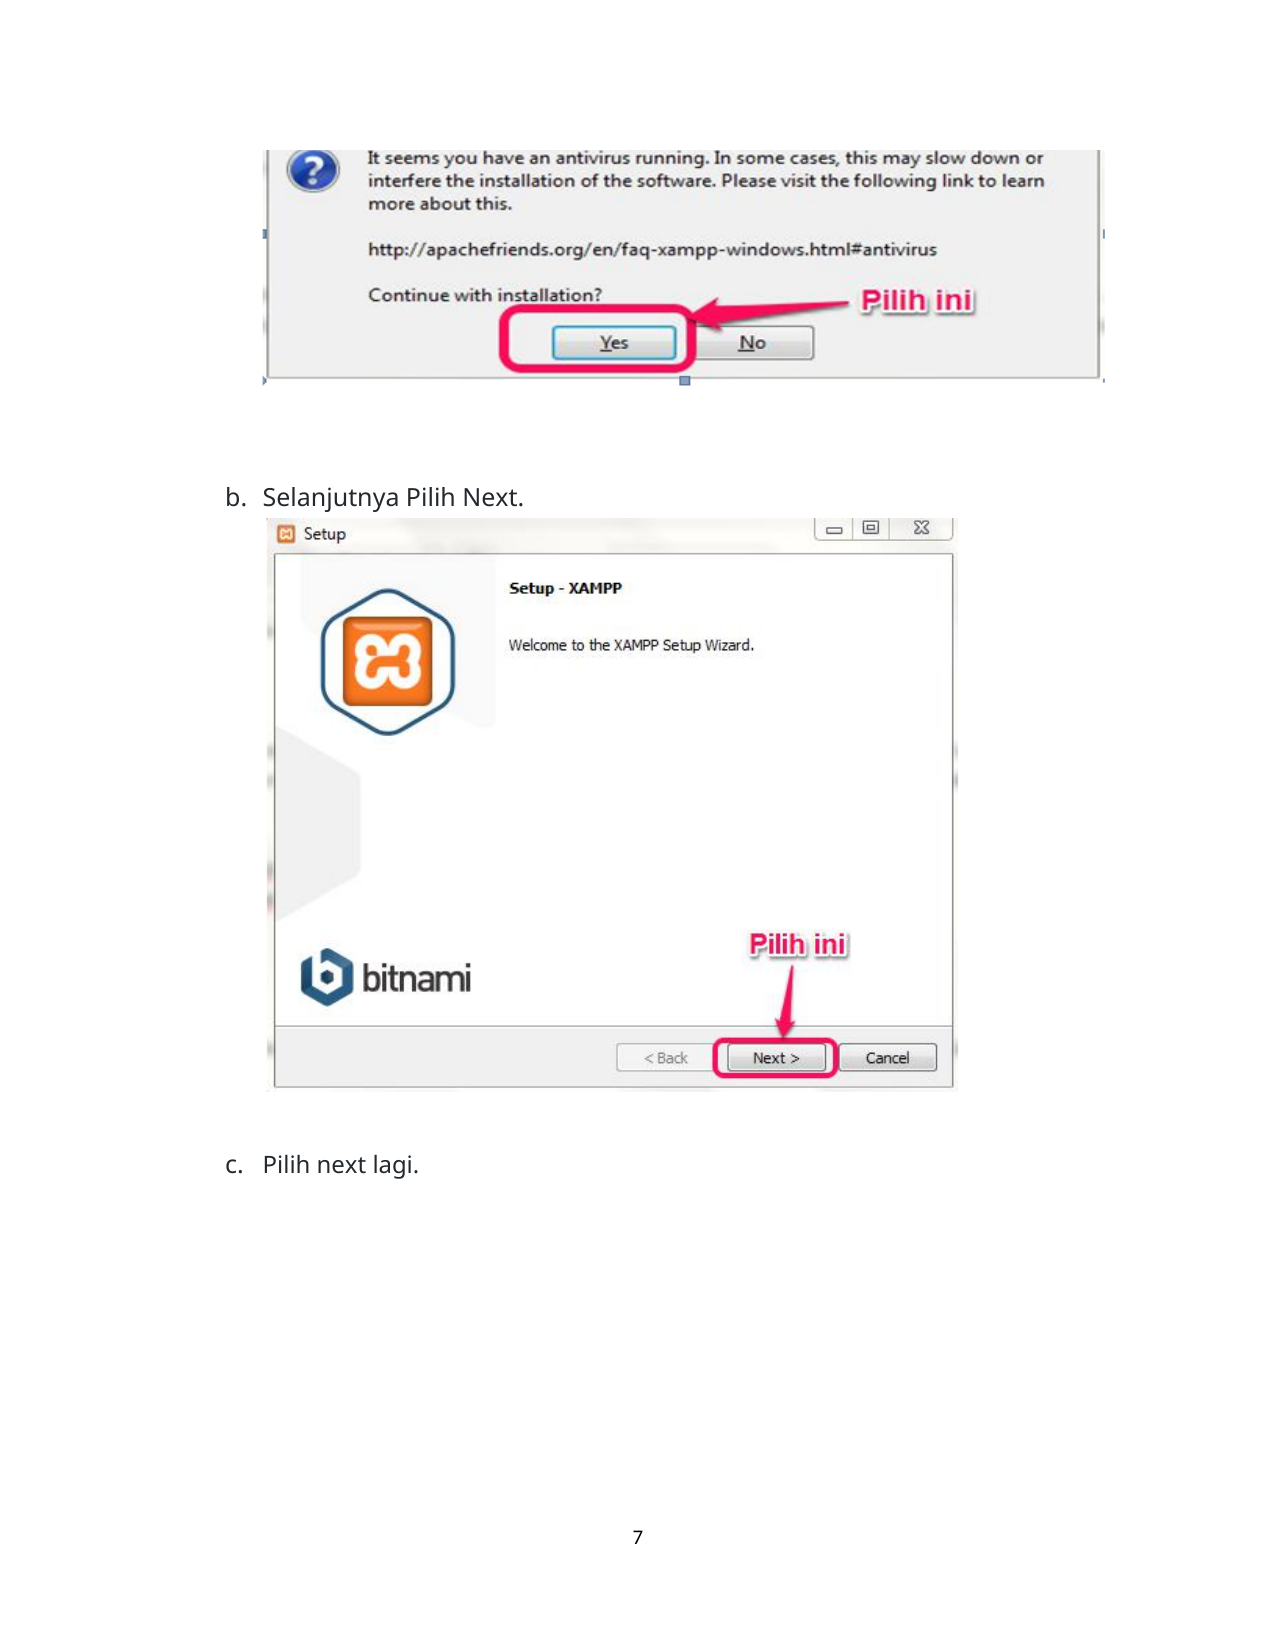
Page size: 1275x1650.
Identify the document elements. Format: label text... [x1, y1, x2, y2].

picture [266, 518, 959, 1092]
list Pilih next lagi. [225, 1147, 981, 1180]
picture [262, 150, 1105, 387]
list Selanjutnya Pilih Next. [225, 479, 981, 513]
